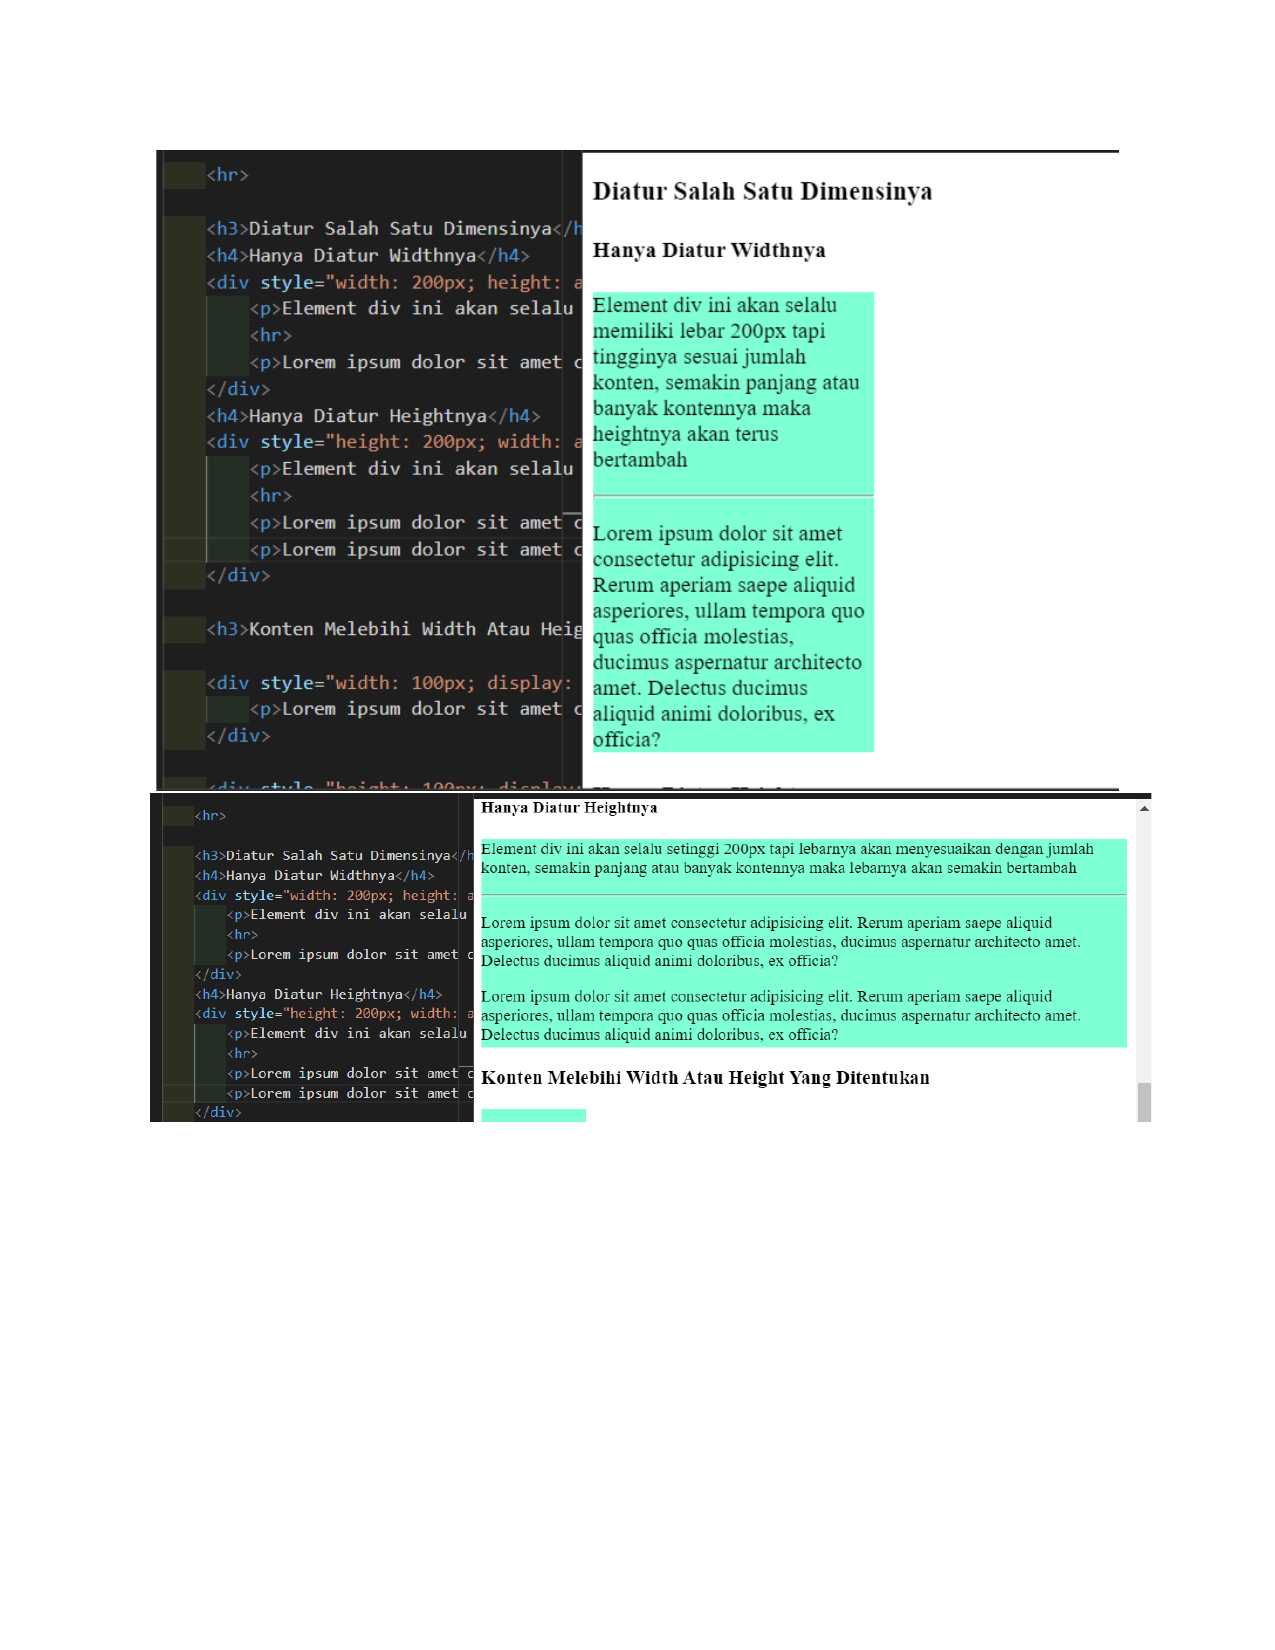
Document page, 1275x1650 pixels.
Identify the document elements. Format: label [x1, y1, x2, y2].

picture [150, 793, 1152, 1122]
picture [156, 150, 1119, 791]
